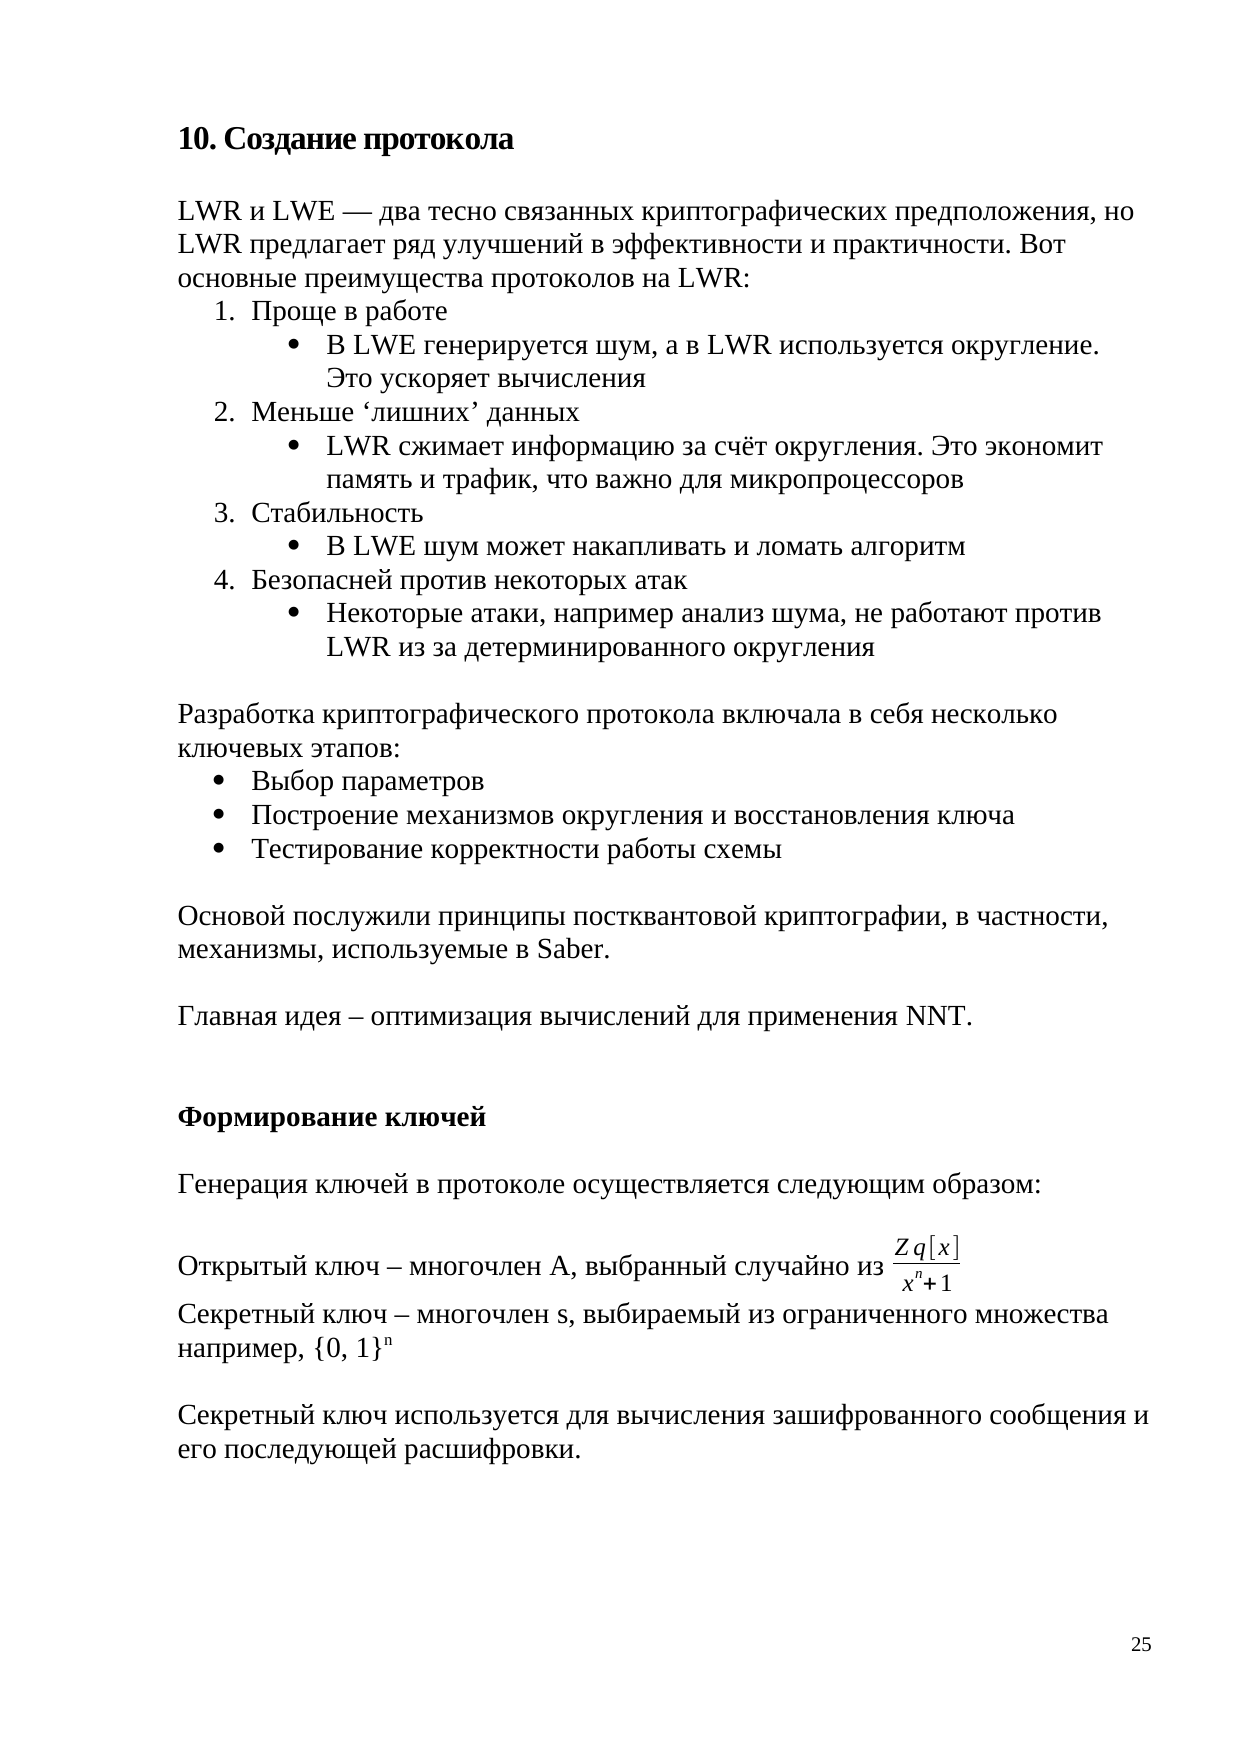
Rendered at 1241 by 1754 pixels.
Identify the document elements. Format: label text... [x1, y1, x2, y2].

list В LWE генерируется шум, а в LWR используется округление. Это ускоряет вычисления [288, 327, 1152, 394]
text Разработка криптографического протокола включала в себя несколько ключевых этапов: [177, 696, 1152, 763]
text Секретный ключ – многочлен s, выбираемый из ограниченного множества например, {0, 1}n [177, 1297, 1152, 1364]
text Открытый ключ – многочлен A, выбранный случайно из [177, 1233, 1152, 1297]
list Безопасней против некоторых атак [213, 562, 1152, 596]
text Основой послужили принципы постквантовой криптографии, в частности, механизмы, используемые в Saber. [177, 898, 1152, 965]
text Генерация ключей в протоколе осуществляется следующим образом: [177, 1166, 1152, 1200]
list LWR сжимает информацию за счёт округления. Это экономит память и трафик, что важно для микропроцессоров [288, 428, 1152, 495]
list В LWE шум может накапливать и ломать алгоритм [288, 528, 1152, 562]
list Некоторые атаки, например анализ шума, не работают против LWR из за детерминированного округления [288, 596, 1152, 663]
list Выбор параметров [213, 763, 1152, 797]
text Формирование ключей [177, 1099, 1152, 1133]
list Построение механизмов округления и восстановления ключа [213, 797, 1152, 831]
text Секретный ключ используется для вычисления зашифрованного сообщения и его последующей расшифровки. [177, 1397, 1152, 1464]
text Главная идея – оптимизация вычислений для применения NNT. [177, 998, 1152, 1032]
list Проще в работе [213, 293, 1152, 327]
list Меньше ‘лишних’ данных [213, 394, 1152, 428]
title 10. Создание протокола [177, 118, 1152, 156]
list Стабильность [213, 495, 1152, 528]
text LWR и LWE — два тесно связанных криптографических предположения, но LWR предлагает ряд улучшений в эффективности и практичности. Вот основные преимущества протоколов на LWR: [177, 193, 1152, 293]
list Тестирование корректности работы схемы [213, 831, 1152, 864]
